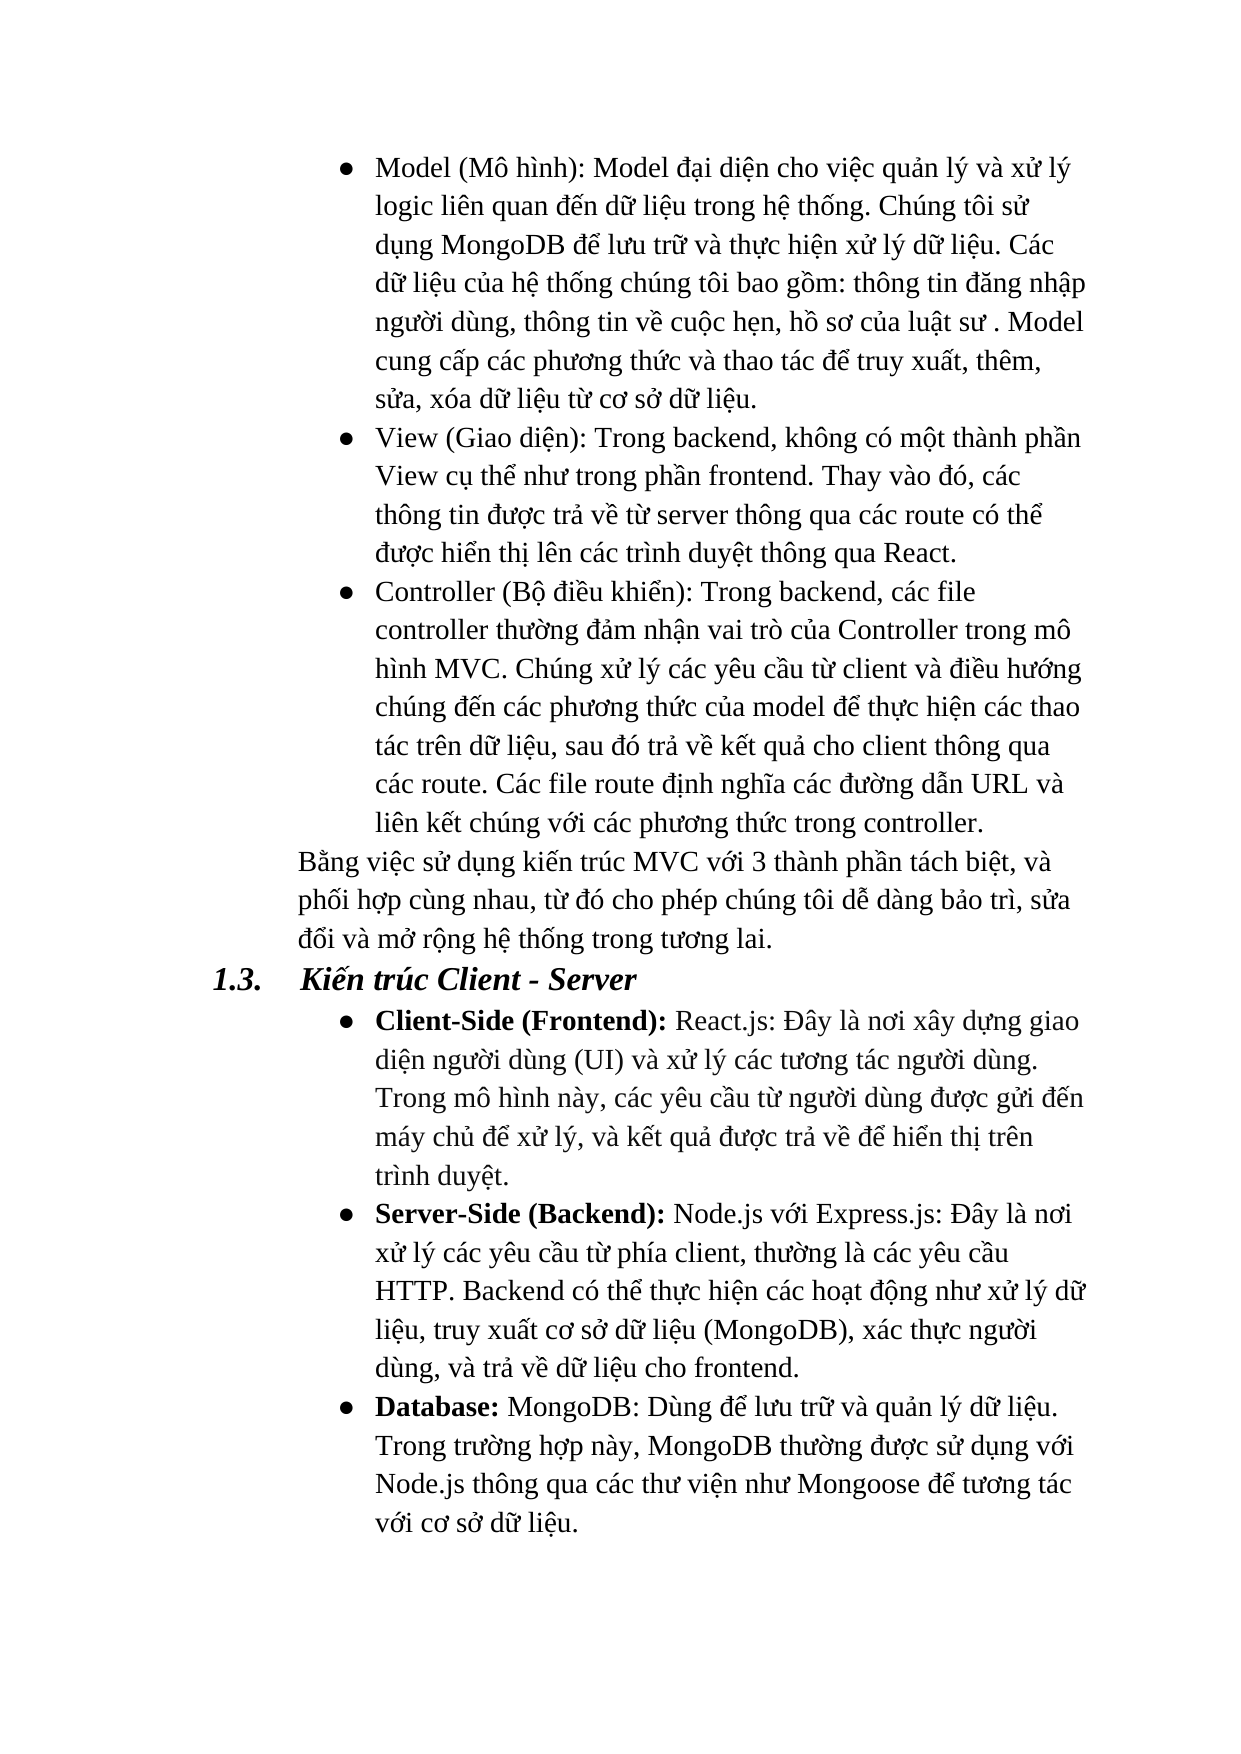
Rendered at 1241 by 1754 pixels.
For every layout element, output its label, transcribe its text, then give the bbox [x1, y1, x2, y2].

list Database: MongoDB: Dùng để lưu trữ và quản lý dữ liệu. Trong trường hợp này, MongoDB thường được sử dụng với Node.js thông qua các thư viện như Mongoose để tương tác với cơ sở dữ liệu. [337, 1389, 1090, 1538]
list Client-Side (Frontend): React.js: Đây là nơi xây dựng giao diện người dùng (UI) và xử lý các tương tác người dùng. Trong mô hình này, các yêu cầu từ người dùng được gửi đến máy chủ để xử lý, và kết quả được trả về để hiển thị trên trình duyệt. [337, 1003, 1090, 1191]
text Bằng việc sử dụng kiến trúc MVC với 3 thành phần tách biệt, và phối hợp cùng nhau, từ đó cho phép chúng tôi dễ dàng bảo trì, sửa đổi và mở rộng hệ thống trong tương lai. [298, 844, 1090, 954]
list Controller (Bộ điều khiển): Trong backend, các file controller thường đảm nhận vai trò của Controller trong mô hình MVC. Chúng xử lý các yêu cầu từ client và điều hướng chúng đến các phương thức của model để thực hiện các thao tác trên dữ liệu, sau đó trả về kết quả cho client thông qua các route. Các file route định nghĩa các đường dẫn URL và liên kết chúng với các phương thức trong controller. [337, 574, 1090, 839]
list Model (Mô hình): Model đại diện cho việc quản lý và xử lý logic liên quan đến dữ liệu trong hệ thống. Chúng tôi sử dụng MongoDB để lưu trữ và thực hiện xử lý dữ liệu. Các dữ liệu của hệ thống chúng tôi bao gồm: thông tin đăng nhập người dùng, thông tin về cuộc hẹn, hồ sơ của luật sư . Model cung cấp các phương thức và thao tác để truy xuất, thêm, sửa, xóa dữ liệu từ cơ sở dữ liệu. [337, 150, 1090, 415]
subtitle Kiến trúc Client - Server [262, 959, 1090, 998]
list View (Giao diện): Trong backend, không có một thành phần View cụ thể như trong phần frontend. Thay vào đó, các thông tin được trả về từ server thông qua các route có thể được hiển thị lên các trình duyệt thông qua React. [337, 420, 1090, 569]
list Server-Side (Backend): Node.js với Express.js: Đây là nơi xử lý các yêu cầu từ phía client, thường là các yêu cầu HTTP. Backend có thể thực hiện các hoạt động như xử lý dữ liệu, truy xuất cơ sở dữ liệu (MongoDB), xác thực người dùng, và trả về dữ liệu cho frontend. [337, 1196, 1090, 1384]
